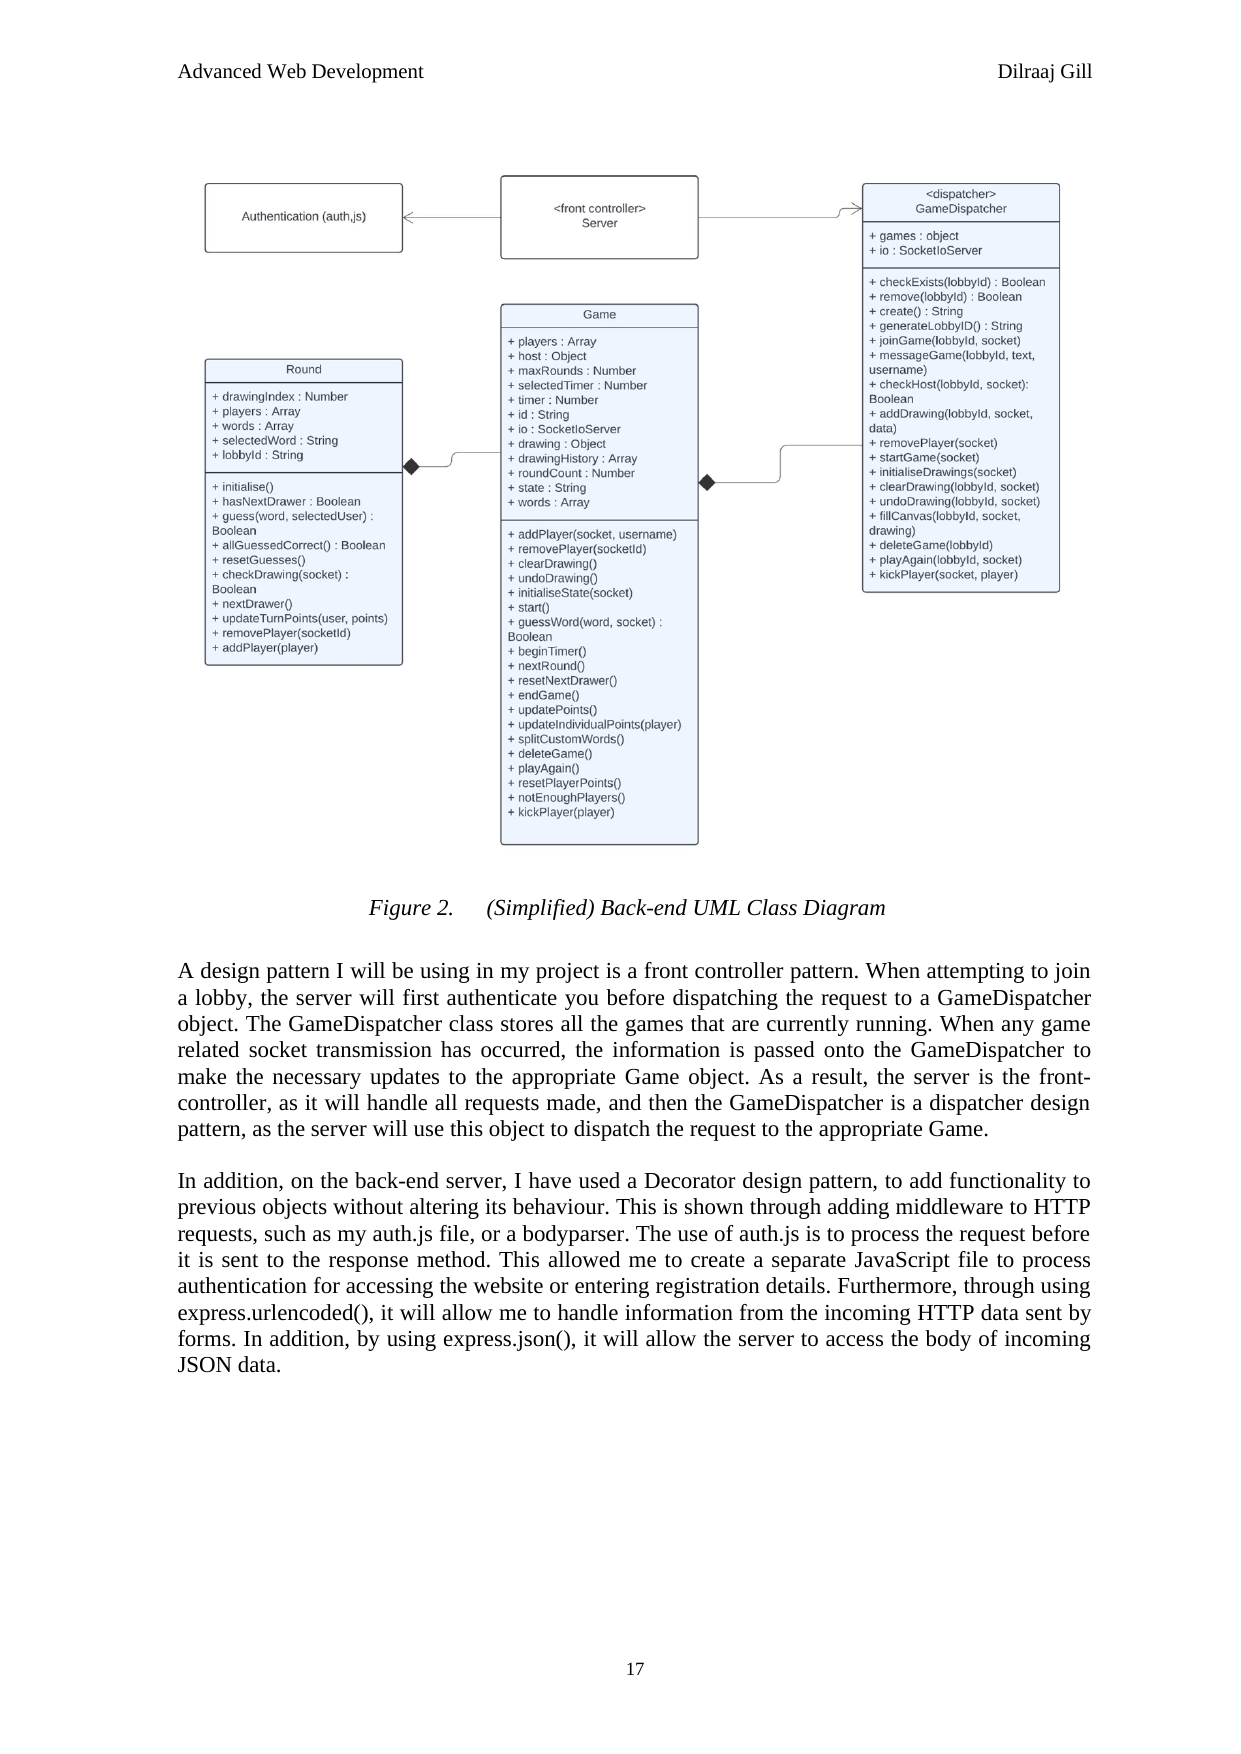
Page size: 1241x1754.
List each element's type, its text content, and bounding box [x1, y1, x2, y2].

picture [177, 147, 1092, 869]
text (Simplified) Back-end UML Class Diagram [177, 893, 1092, 920]
text In addition, on the back-end server, I have used a Decorator design pattern, to add functionality to previous objects without altering its behaviour. This is shown through adding middleware to HTTP requests, such as my auth.js file, or a bodyparser. The use of auth.js is to process the request before it is sent to the response method. This allowed me to create a separate JavaScript file to process authentication for accessing the website or entering registration details. Furthermore, through using express.urlencoded(), it will allow me to handle information from the incoming HTTP data sent by forms. In addition, by using express.json(), it will allow the server to access the body of incoming JSON data. [177, 1167, 1092, 1378]
text A design pattern I will be using in my project is a front controller pattern. When attempting to join a lobby, the server will first authenticate you before dispatching the request to a GameDispatcher object. The GameDispatcher class stores all the games that are currently running. When any game related socket transmission has occurred, the information is passed onto the GameDispatcher to make the necessary updates to the appropriate Game object. As a result, the server is the front-controller, as it will handle all requests made, and then the GameDispatcher is a dispatcher design pattern, as the server will use this object to dispatch the request to the appropriate Game. [177, 957, 1092, 1142]
